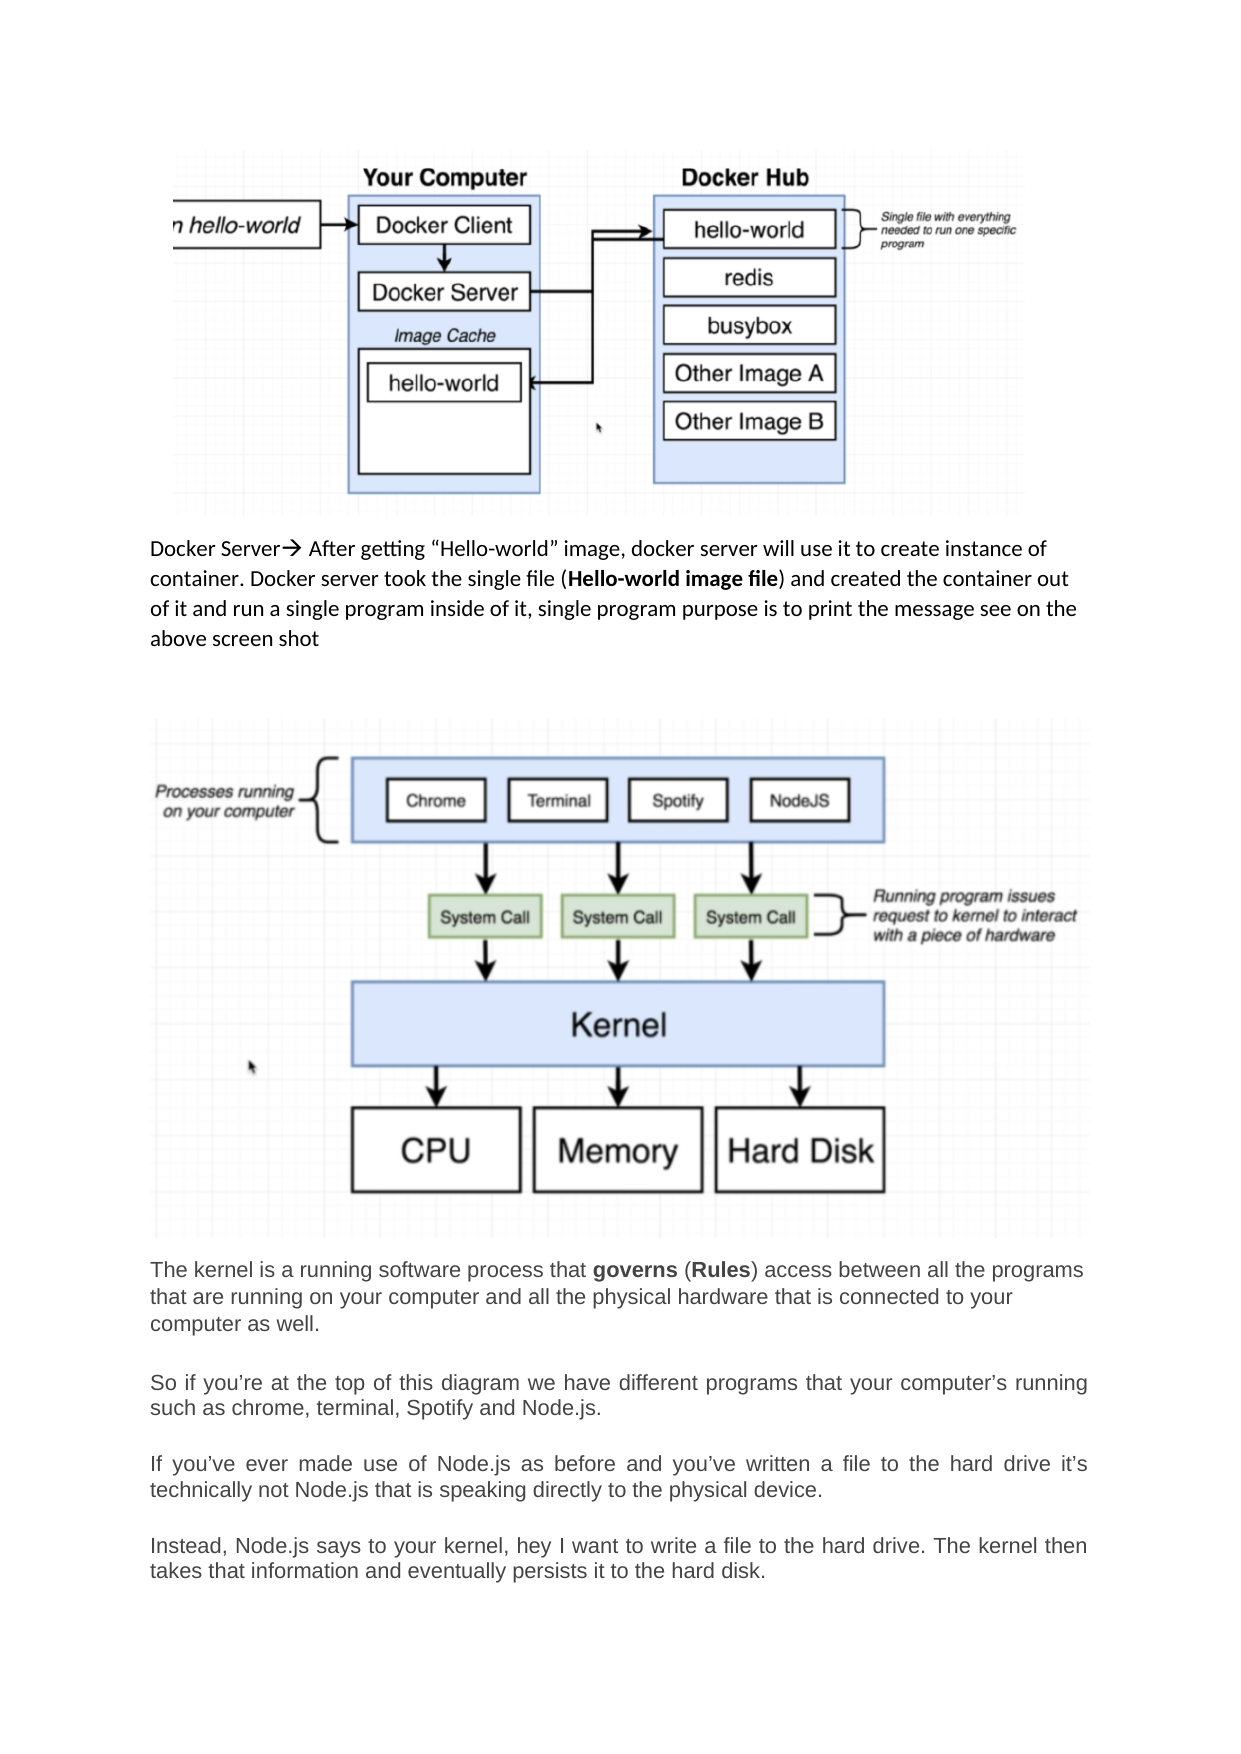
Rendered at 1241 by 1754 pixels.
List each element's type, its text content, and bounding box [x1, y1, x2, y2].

text Instead, Node.js says to your kernel, hey I want to write a file to the hard drive. The kernel then takes that information and eventually persists it to the hard disk. [150, 1533, 1090, 1583]
text If you’ve ever made use of Node.js as before and you’ve written a file to the hard drive it’s technically not Node.js that is speaking directly to the physical device. [150, 1451, 1090, 1502]
text So if you’re at the top of this diagram we have different programs that your computer’s running such as chrome, terminal, Spotify and Node.js. [150, 1369, 1090, 1420]
text Docker Server After getting “Hello-world” image, docker server will use it to create instance of container. Docker server took the single file (Hello-world image file) and created the container out of it and run a single program inside of it, single program purpose is to print the message see on the above screen shot [150, 534, 1090, 653]
picture [150, 718, 1091, 1238]
text The kernel is a running software process that governs (Rules) access between all the programs that are running on your computer and all the physical hardware that is connected to your computer as well. [150, 1257, 1090, 1336]
picture [150, 150, 1091, 516]
